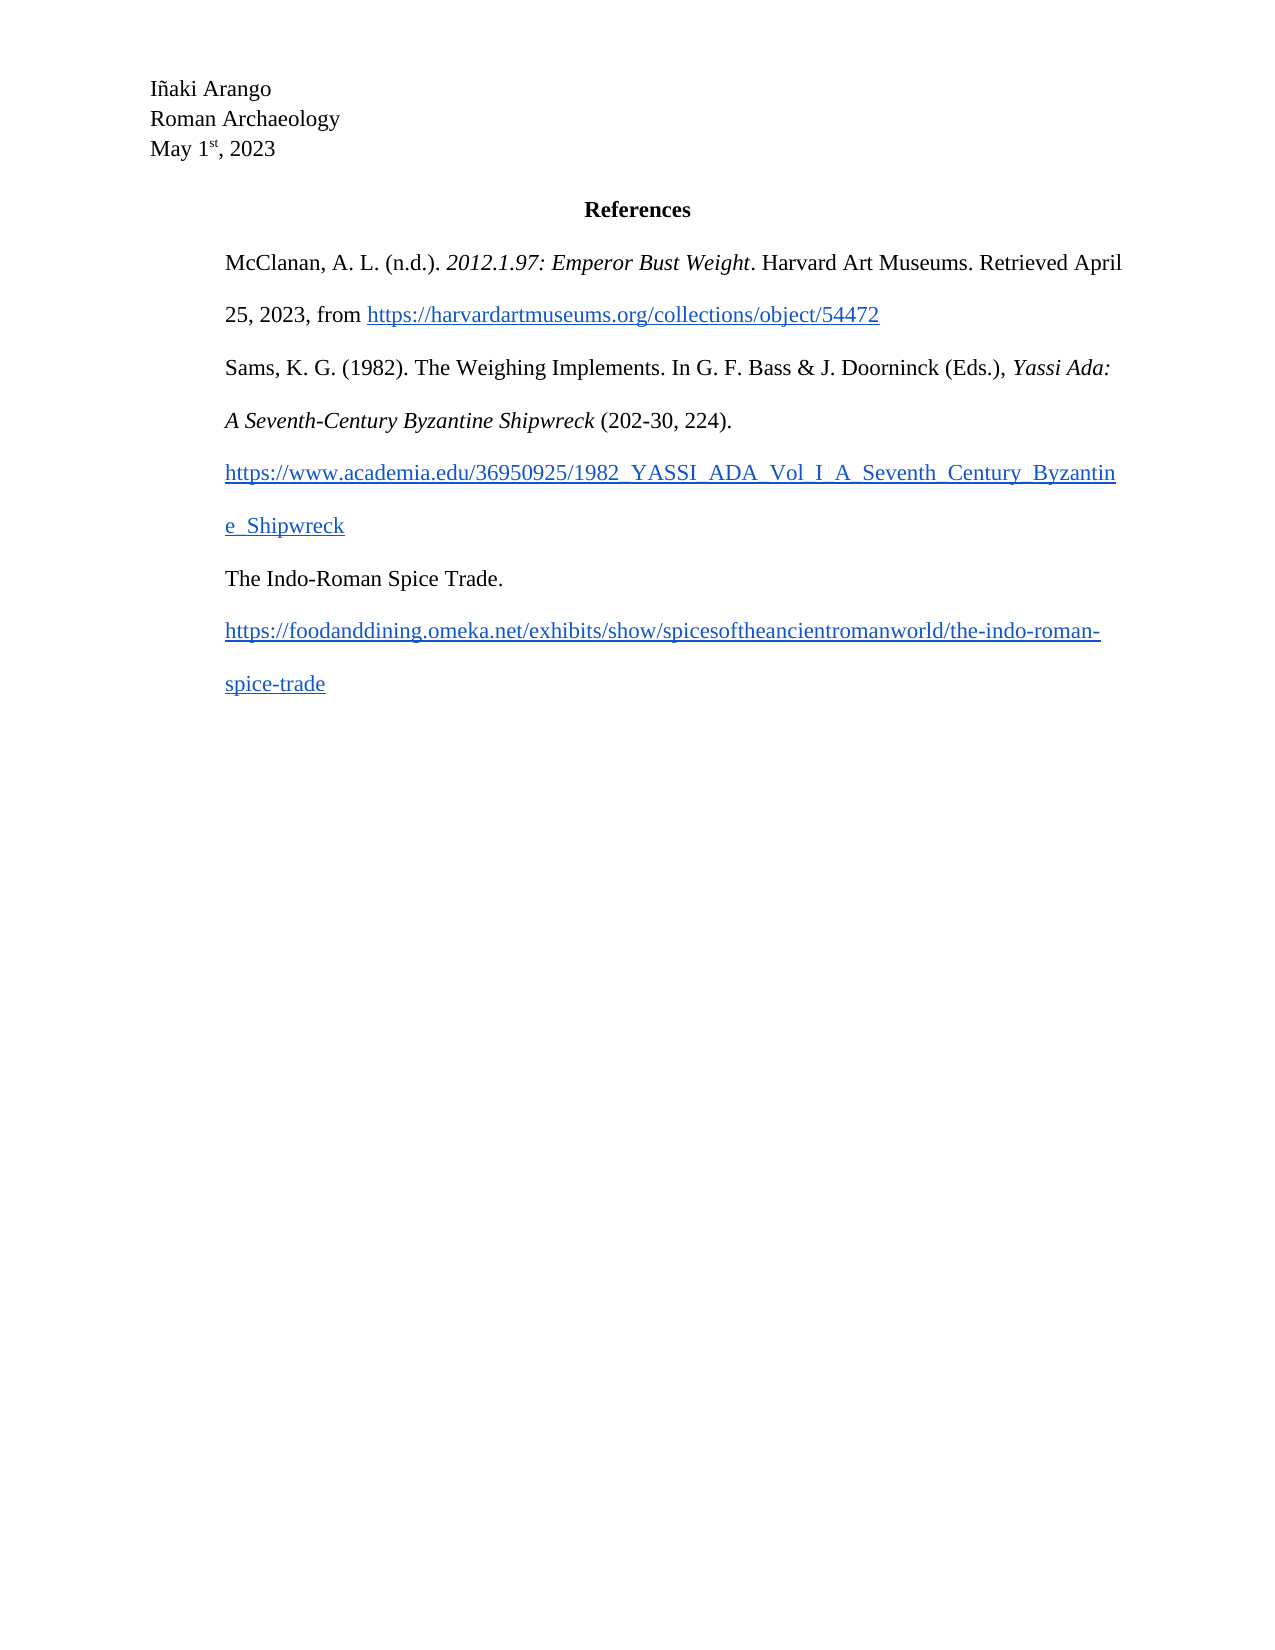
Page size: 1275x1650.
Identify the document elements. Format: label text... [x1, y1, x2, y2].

text Sams, K. G. (1982). The Weighing Implements. In G. F. Bass & J. Doorninck (Eds.), Yassi Ada: A Seventh-Century Byzantine Shipwreck (202-30, 224). https://www.academia.edu/36950925/1982_YASSI_ADA_Vol_I_A_Seventh_Century_Byzantine_Shipwreck [225, 354, 1125, 538]
text References [150, 196, 1125, 222]
text McClanan, A. L. (n.d.). 2012.1.97: Emperor Bust Weight. Harvard Art Museums. Retrieved April 25, 2023, from https://harvardartmuseums.org/collections/object/54472 [225, 248, 1125, 328]
text The Indo-Roman Spice Trade. https://foodanddining.omeka.net/exhibits/show/spicesoftheancientromanworld/the-indo-roman-spice-trade [225, 565, 1125, 697]
